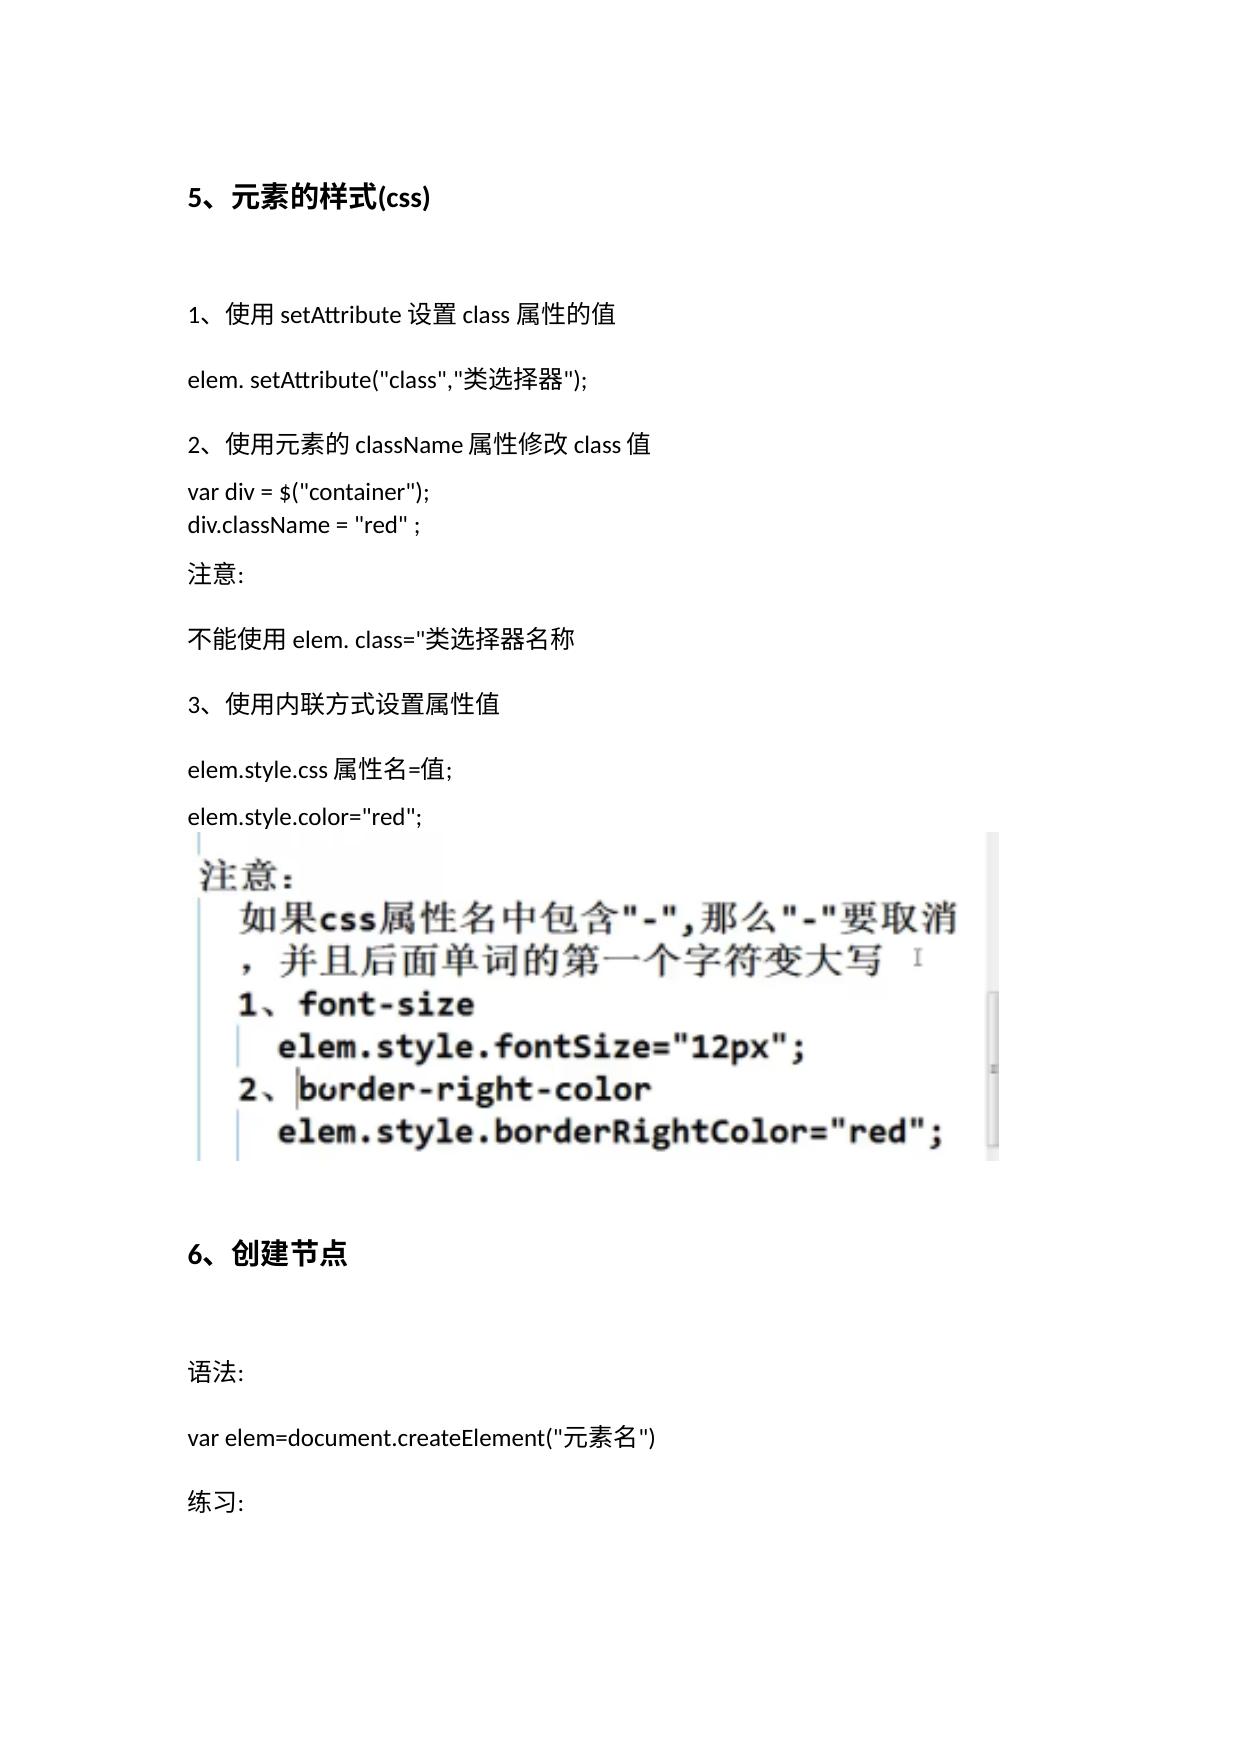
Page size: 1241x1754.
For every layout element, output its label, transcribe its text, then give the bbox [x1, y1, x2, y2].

text 练习: [187, 1468, 1053, 1533]
text div.className = "red" ; [187, 508, 1053, 540]
text 3、使用内联方式设置属性值 [187, 670, 1053, 735]
text var elem=document.createElement("元素名") [187, 1403, 1053, 1468]
text 2、使用元素的className属性修改class值 [187, 410, 1053, 475]
subtitle 5、元素的样式(css) [187, 162, 1053, 227]
text elem. setAttribute("class","类选择器"); [187, 345, 1053, 410]
text elem.style.css属性名=值; [187, 735, 1053, 800]
picture [187, 832, 999, 1161]
text elem.style.color="red"; [187, 800, 1053, 833]
text 注意: [187, 540, 1053, 605]
text 1、使用setAttribute 设置class 属性的值 [187, 280, 1053, 345]
text var div = $("container"); [187, 475, 1053, 508]
text 语法: [187, 1338, 1053, 1403]
subtitle 6、创建节点 [187, 1219, 1053, 1284]
text 不能使用elem. class="类选择器名称 [187, 605, 1053, 670]
